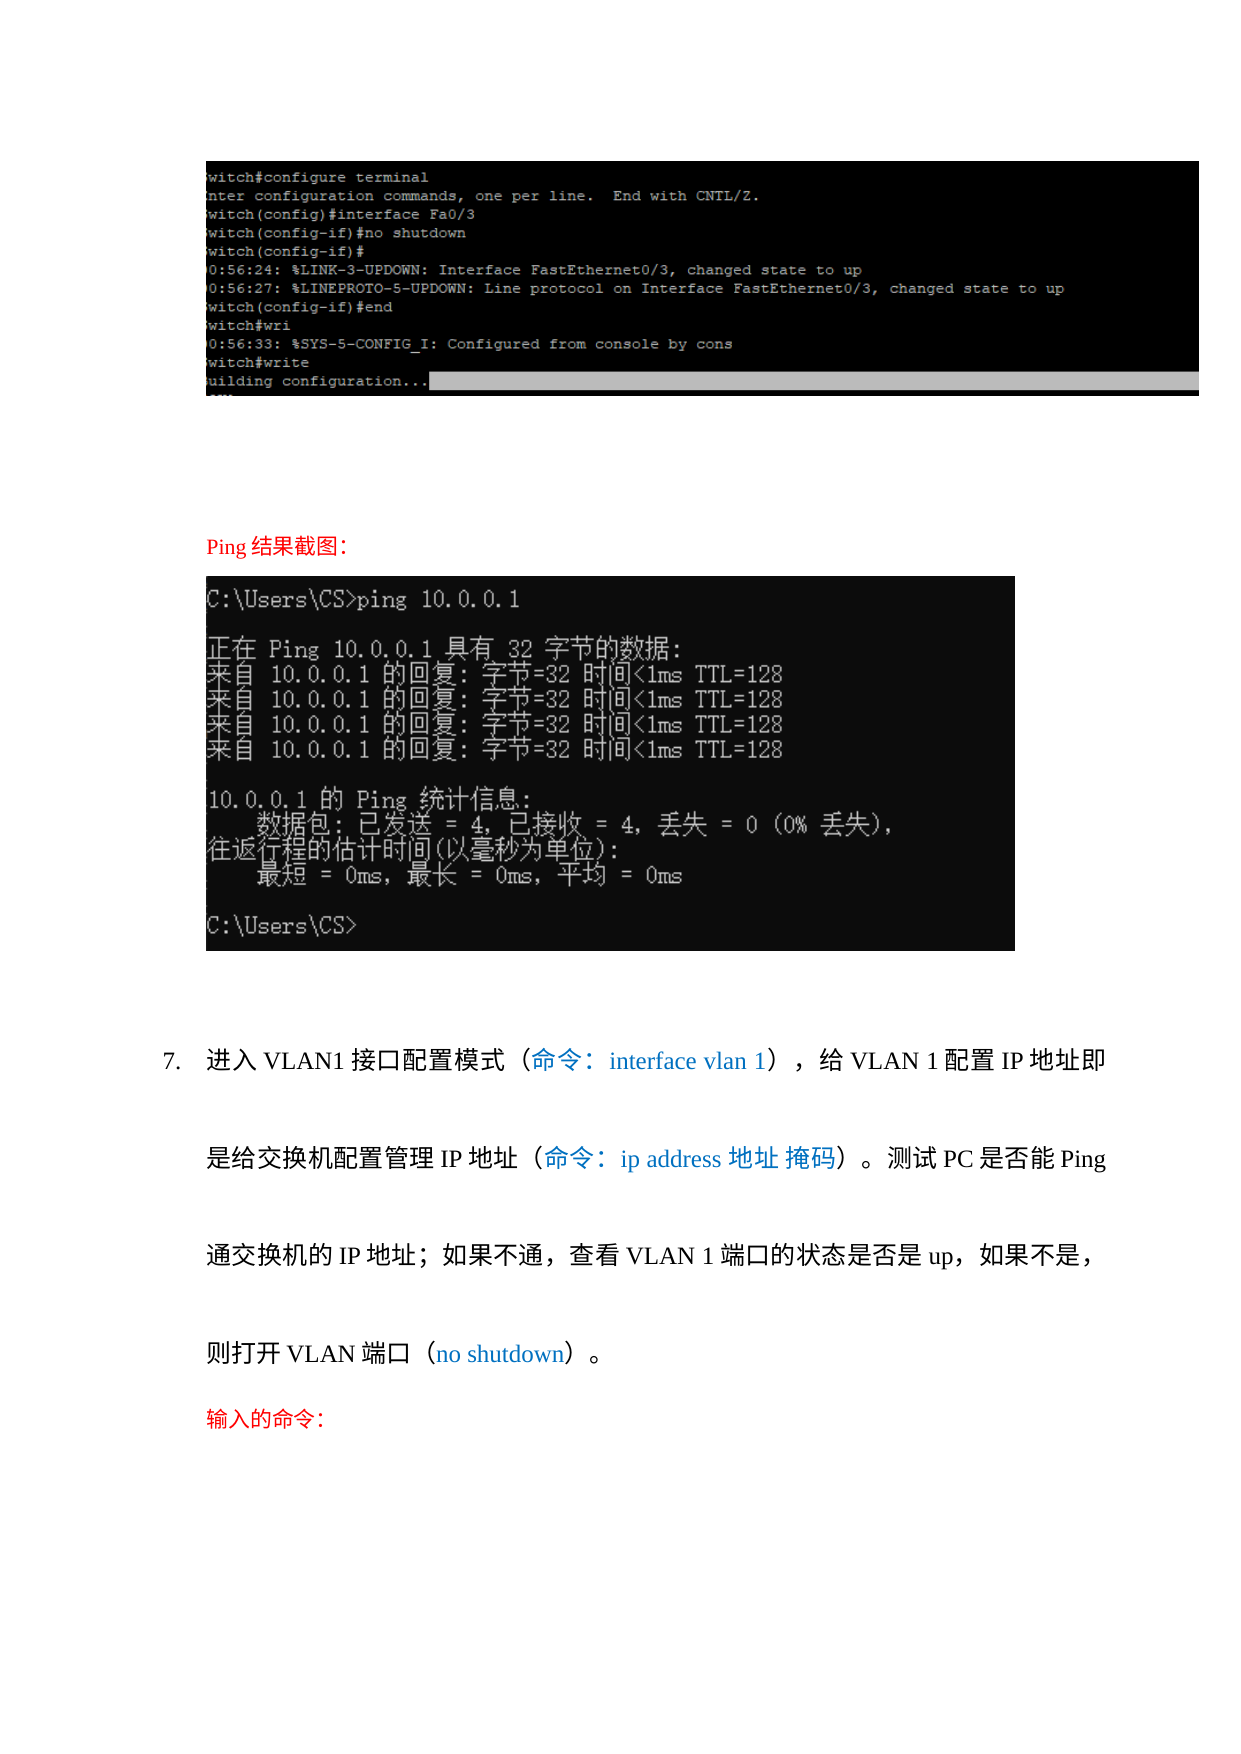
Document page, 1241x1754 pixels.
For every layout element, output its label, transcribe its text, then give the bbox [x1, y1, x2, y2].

text Ping结果截图： [206, 528, 1106, 561]
list 进入VLAN1接口配置模式（命令：interface vlan 1），给VLAN 1配置IP地址即是给交换机配置管理IP地址（命令：ip address 地址 掩码）。测试PC是否能Ping通交换机的IP地址；如果不通，查看VLAN 1端口的状态是否是up，如果不是，则打开VLAN端口（no shutdown）。 [162, 1026, 1106, 1384]
picture [206, 161, 1199, 396]
text 输入的命令： [206, 1402, 1106, 1434]
picture [206, 576, 1015, 951]
